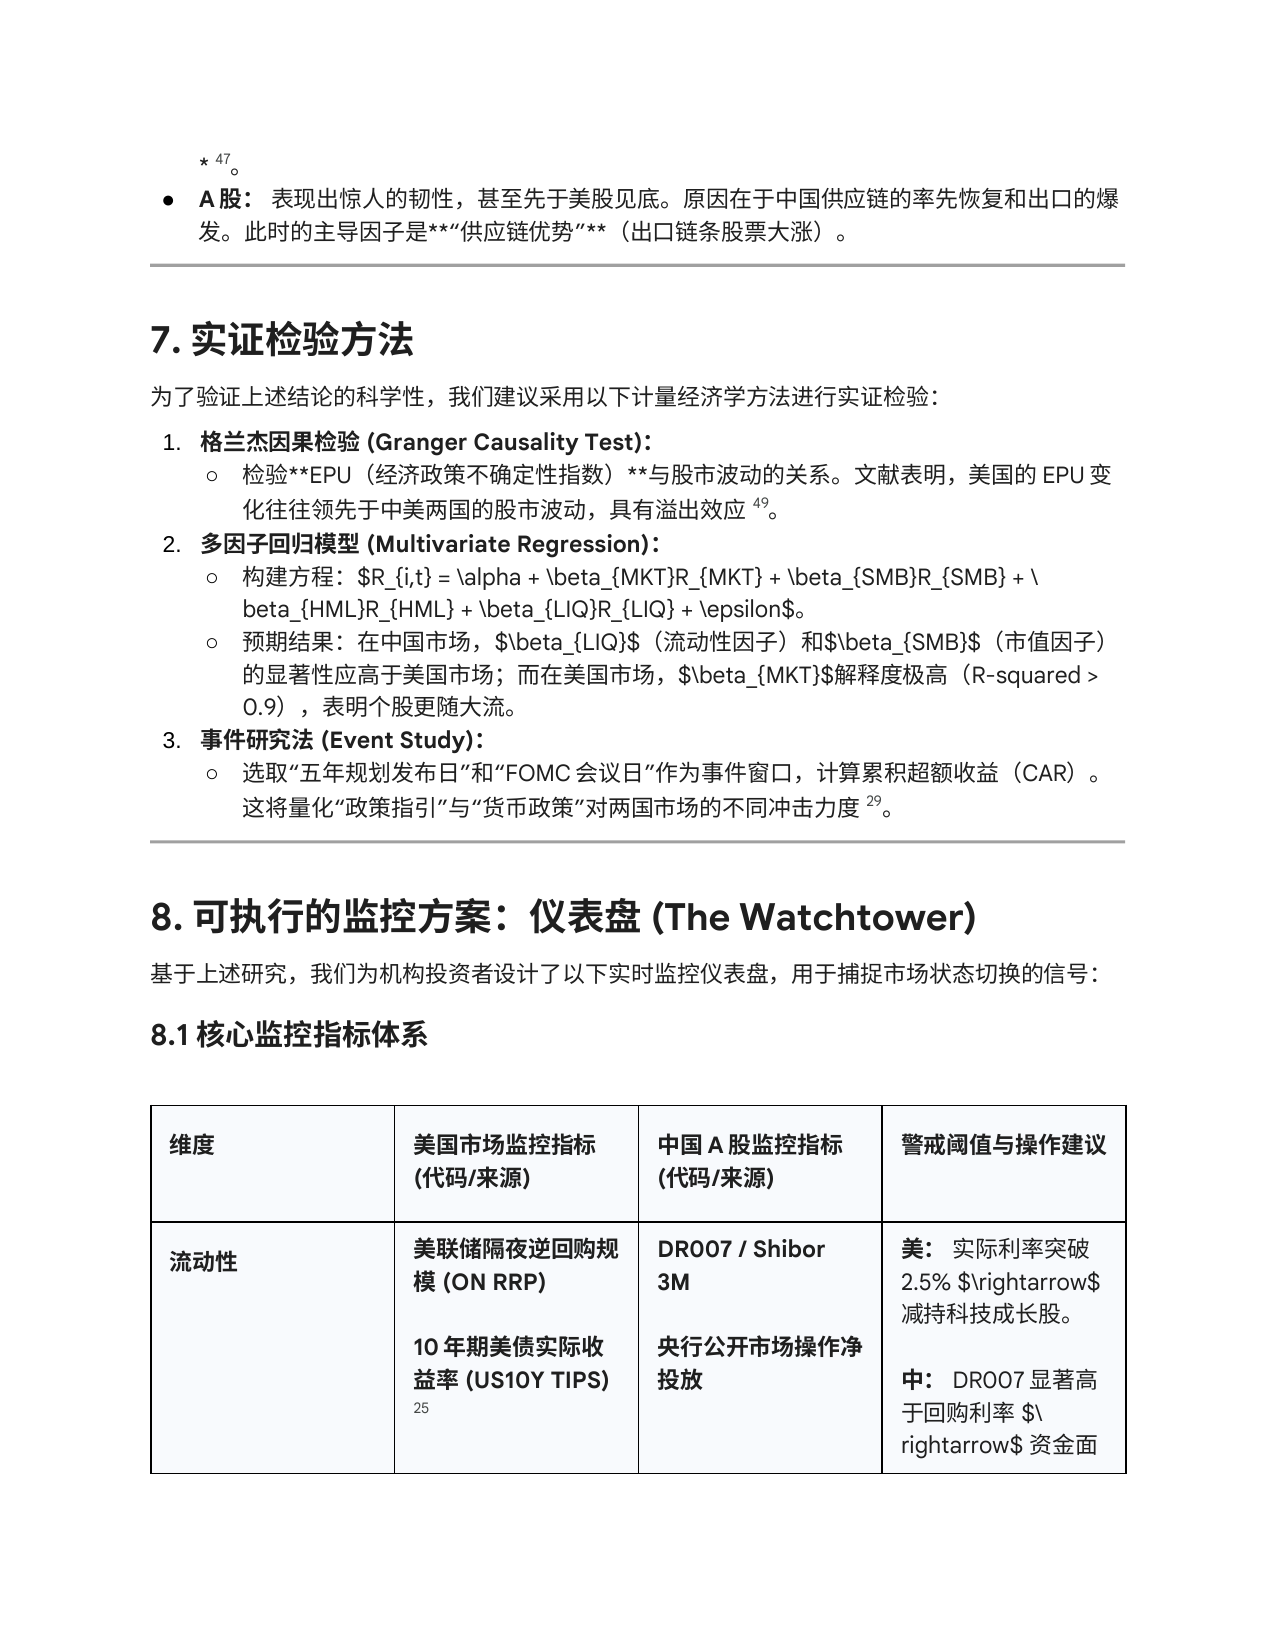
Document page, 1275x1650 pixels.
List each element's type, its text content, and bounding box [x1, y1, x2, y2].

table_header 中国A股监控指标 (代码/来源) [639, 1106, 881, 1221]
list 构建方程：$R_{i,t} = \alpha + \beta_{MKT}R_{MKT} + \beta_{SMB}R_{SMB} + \beta_{HML}R_{HML} + \beta_{LIQ}R_{LIQ} + \epsilon$。 [205, 563, 1125, 624]
subtitle 8.1 核心监控指标体系 [150, 1018, 1125, 1054]
list 格兰杰因果检验 (Granger Causality Test)： [162, 428, 1125, 457]
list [161, 150, 1125, 181]
list 检验**EPU（经济政策不确定性指数）**与股市波动的关系。文献表明，美国的EPU变化往往领先于中美两国的股市波动，具有溢出效应 49。 [205, 461, 1125, 526]
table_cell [883, 1223, 1125, 1473]
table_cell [639, 1223, 881, 1473]
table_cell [395, 1223, 638, 1473]
text 基于上述研究，我们为机构投资者设计了以下实时监控仪表盘，用于捕捉市场状态切换的信号： [150, 960, 1125, 989]
subtitle 7. 实证检验方法 [150, 267, 1125, 364]
table_cell 流动性 [152, 1223, 394, 1473]
text 为了验证上述结论的科学性，我们建议采用以下计量经济学方法进行实证检验： [150, 383, 1125, 412]
list 事件研究法 (Event Study)： [162, 726, 1125, 755]
list 预期结果：在中国市场，$\beta_{LIQ}$（流动性因子）和$\beta_{SMB}$（市值因子）的显著性应高于美国市场；而在美国市场，$\beta_{MKT}$解释度极高（R-squared > 0.9），表明个股更随大流。 [205, 628, 1125, 722]
table_header 美国市场监控指标 (代码/来源) [395, 1106, 638, 1221]
list 选取“五年规划发布日”和“FOMC会议日”作为事件窗口，计算累积超额收益（CAR）。这将量化“政策指引”与“货币政策”对两国市场的不同冲击力度 29。 [205, 759, 1125, 823]
table_header 警戒阈值与操作建议 [883, 1106, 1125, 1221]
list A股： 表现出惊人的韧性，甚至先于美股见底。原因在于中国供应链的率先恢复和出口的爆发。此时的主导因子是**“供应链优势”**（出口链条股票大涨）。 [161, 186, 1125, 247]
list 多因子回归模型 (Multivariate Regression)： [162, 530, 1125, 559]
subtitle 8. 可执行的监控方案：仪表盘 (The Watchtower) [150, 844, 1125, 941]
table_header 维度 [152, 1106, 394, 1221]
